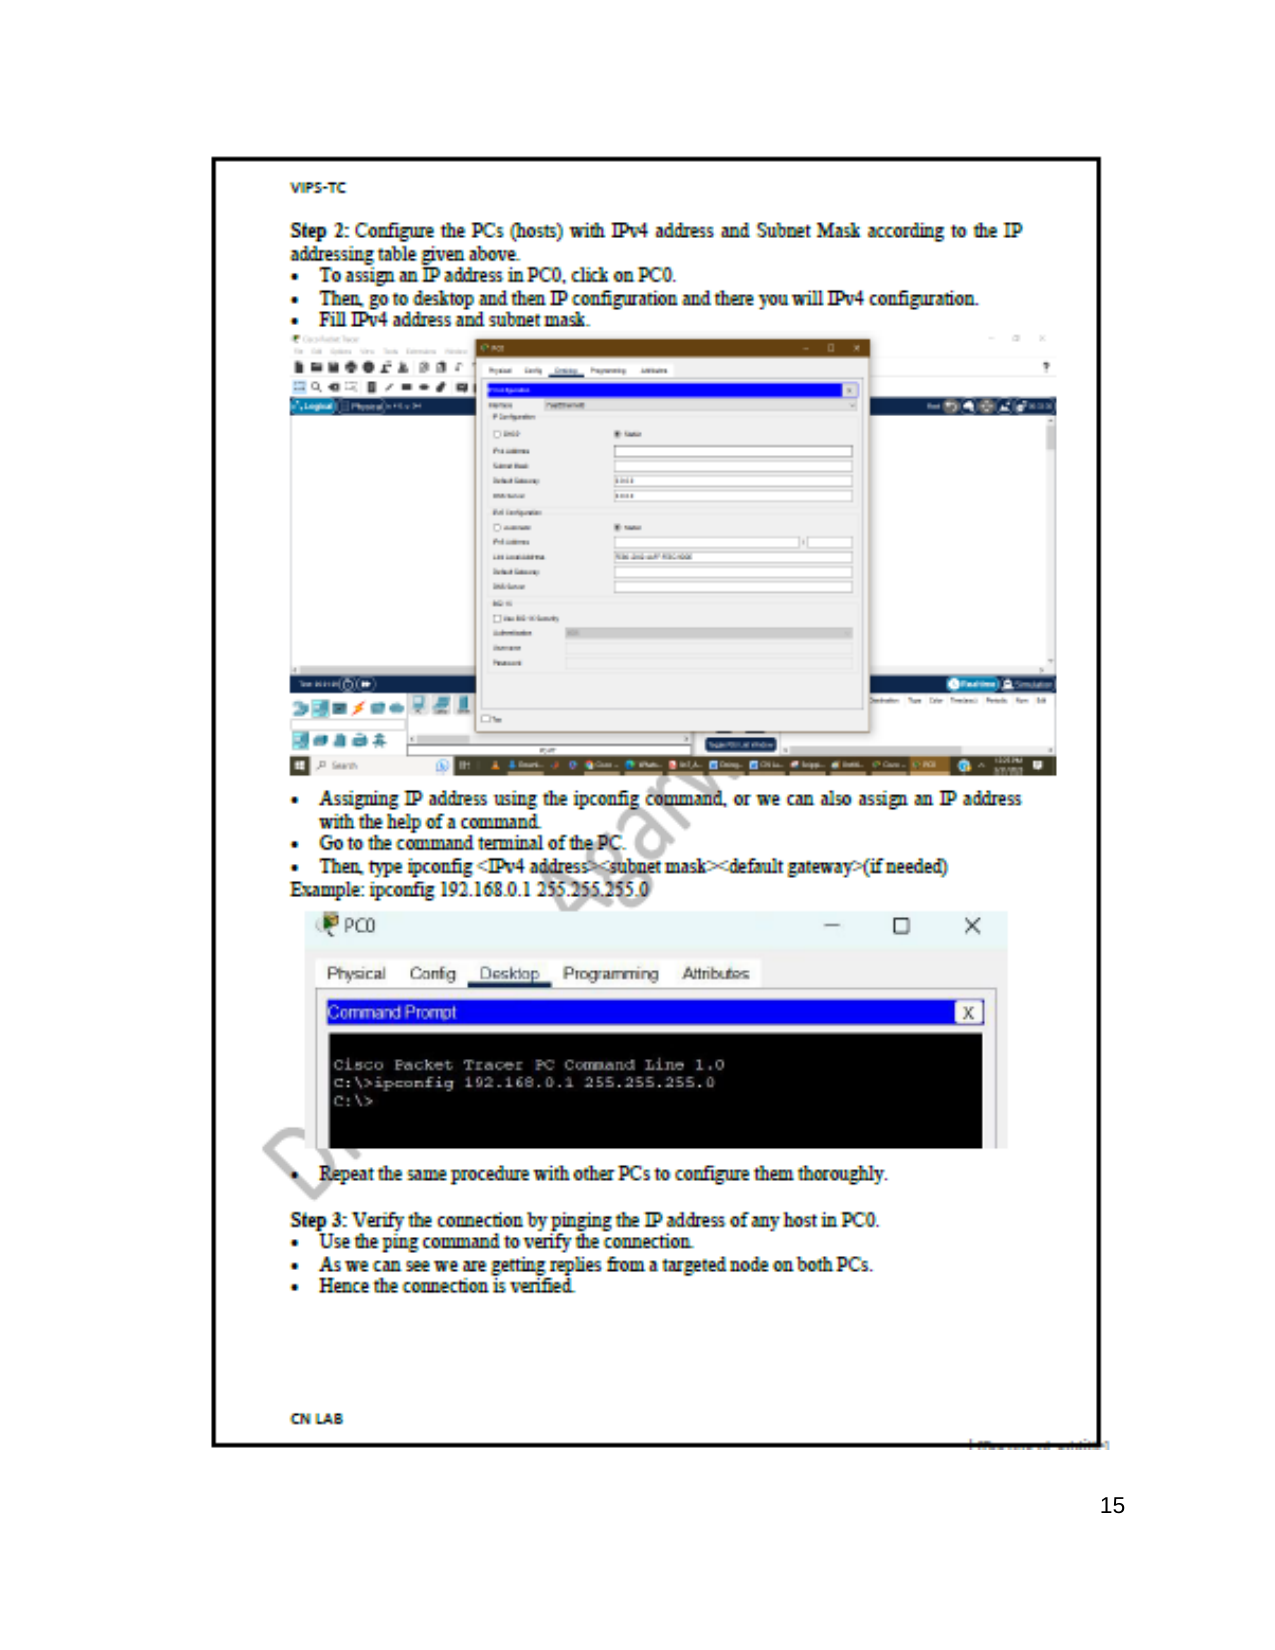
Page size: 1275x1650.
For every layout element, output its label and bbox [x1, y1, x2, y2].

picture [210, 150, 1112, 1450]
